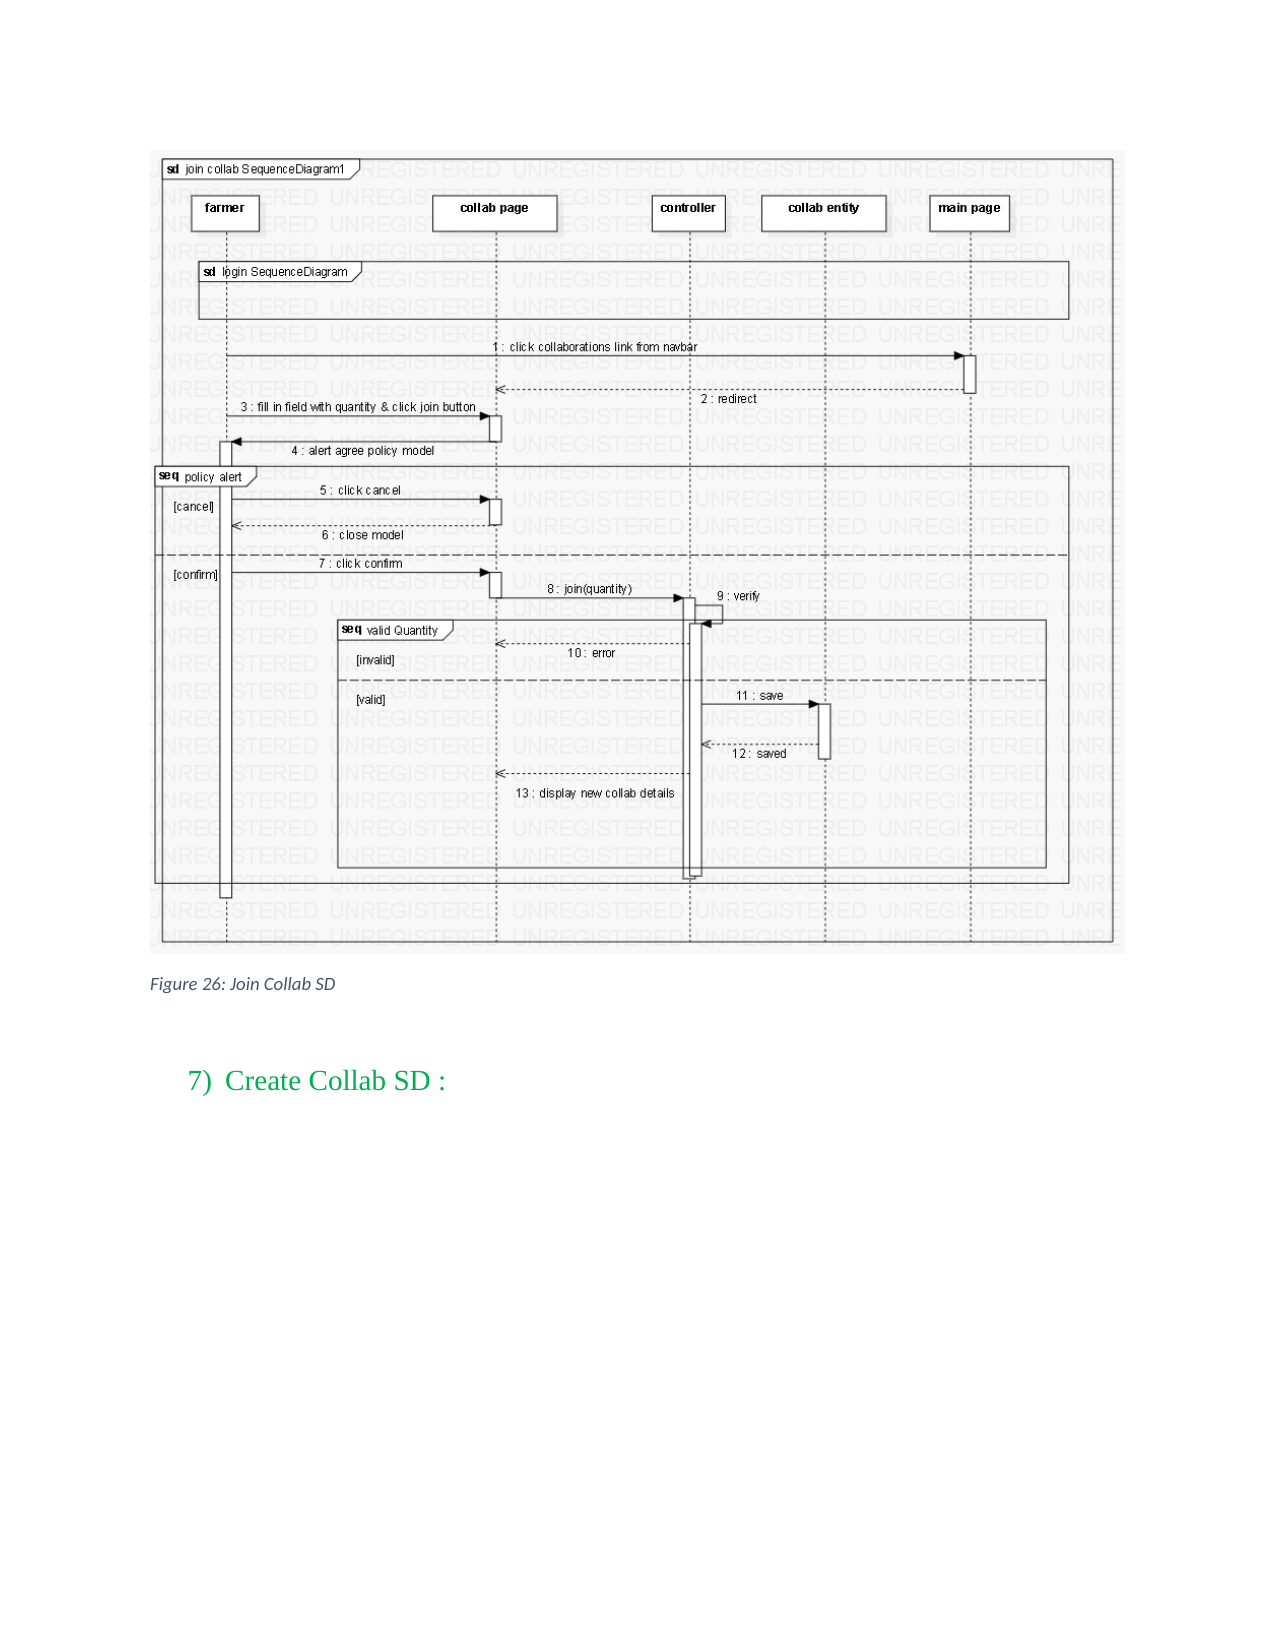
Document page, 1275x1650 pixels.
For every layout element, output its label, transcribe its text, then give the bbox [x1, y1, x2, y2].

picture [150, 150, 1125, 954]
list Create Collab SD : [187, 1063, 1125, 1097]
